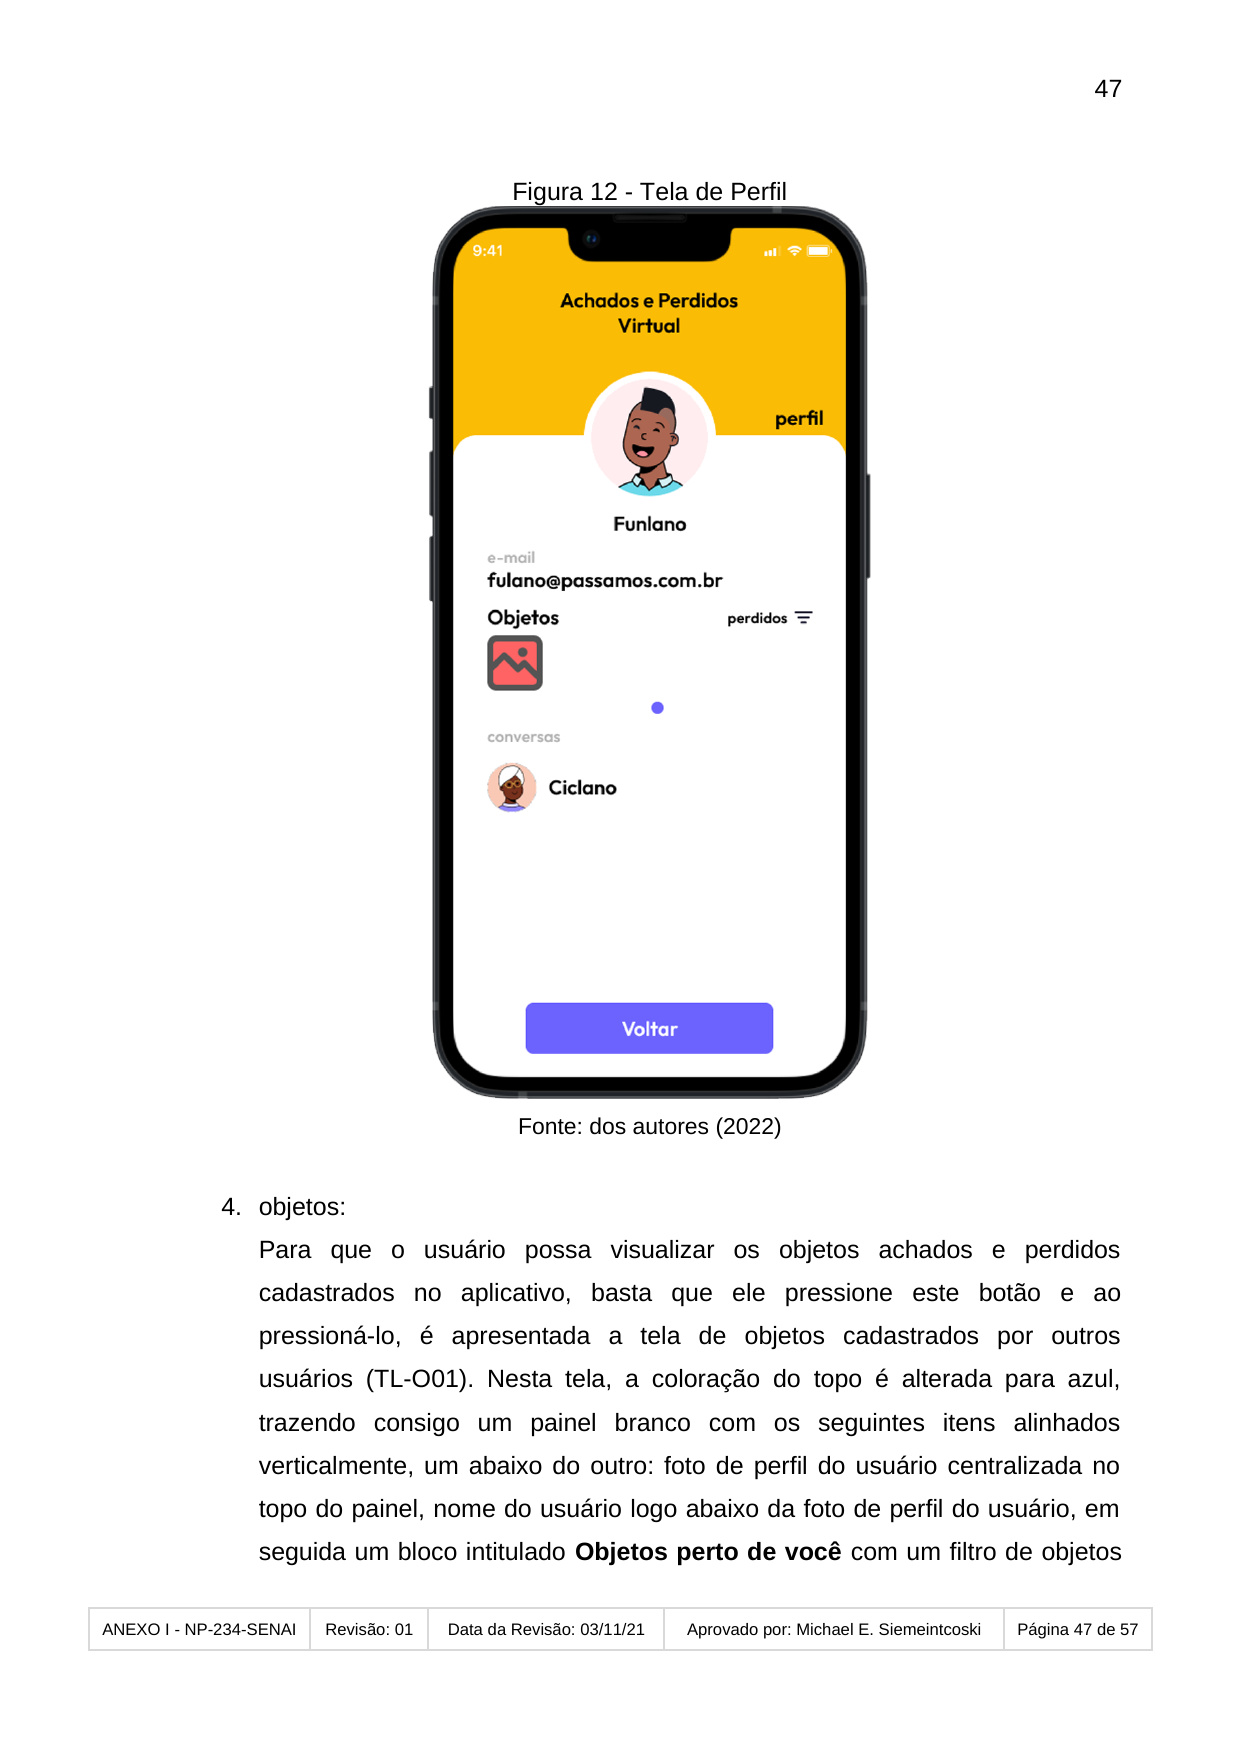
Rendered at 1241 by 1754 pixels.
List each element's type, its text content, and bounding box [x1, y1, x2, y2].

text Figura 12 - Tela de Perfil [177, 177, 1122, 206]
picture [428, 206, 871, 1099]
list Fonte: dos autores (2022) [177, 1113, 1122, 1139]
list objetos: [221, 1192, 1122, 1221]
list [258, 1235, 1122, 1566]
